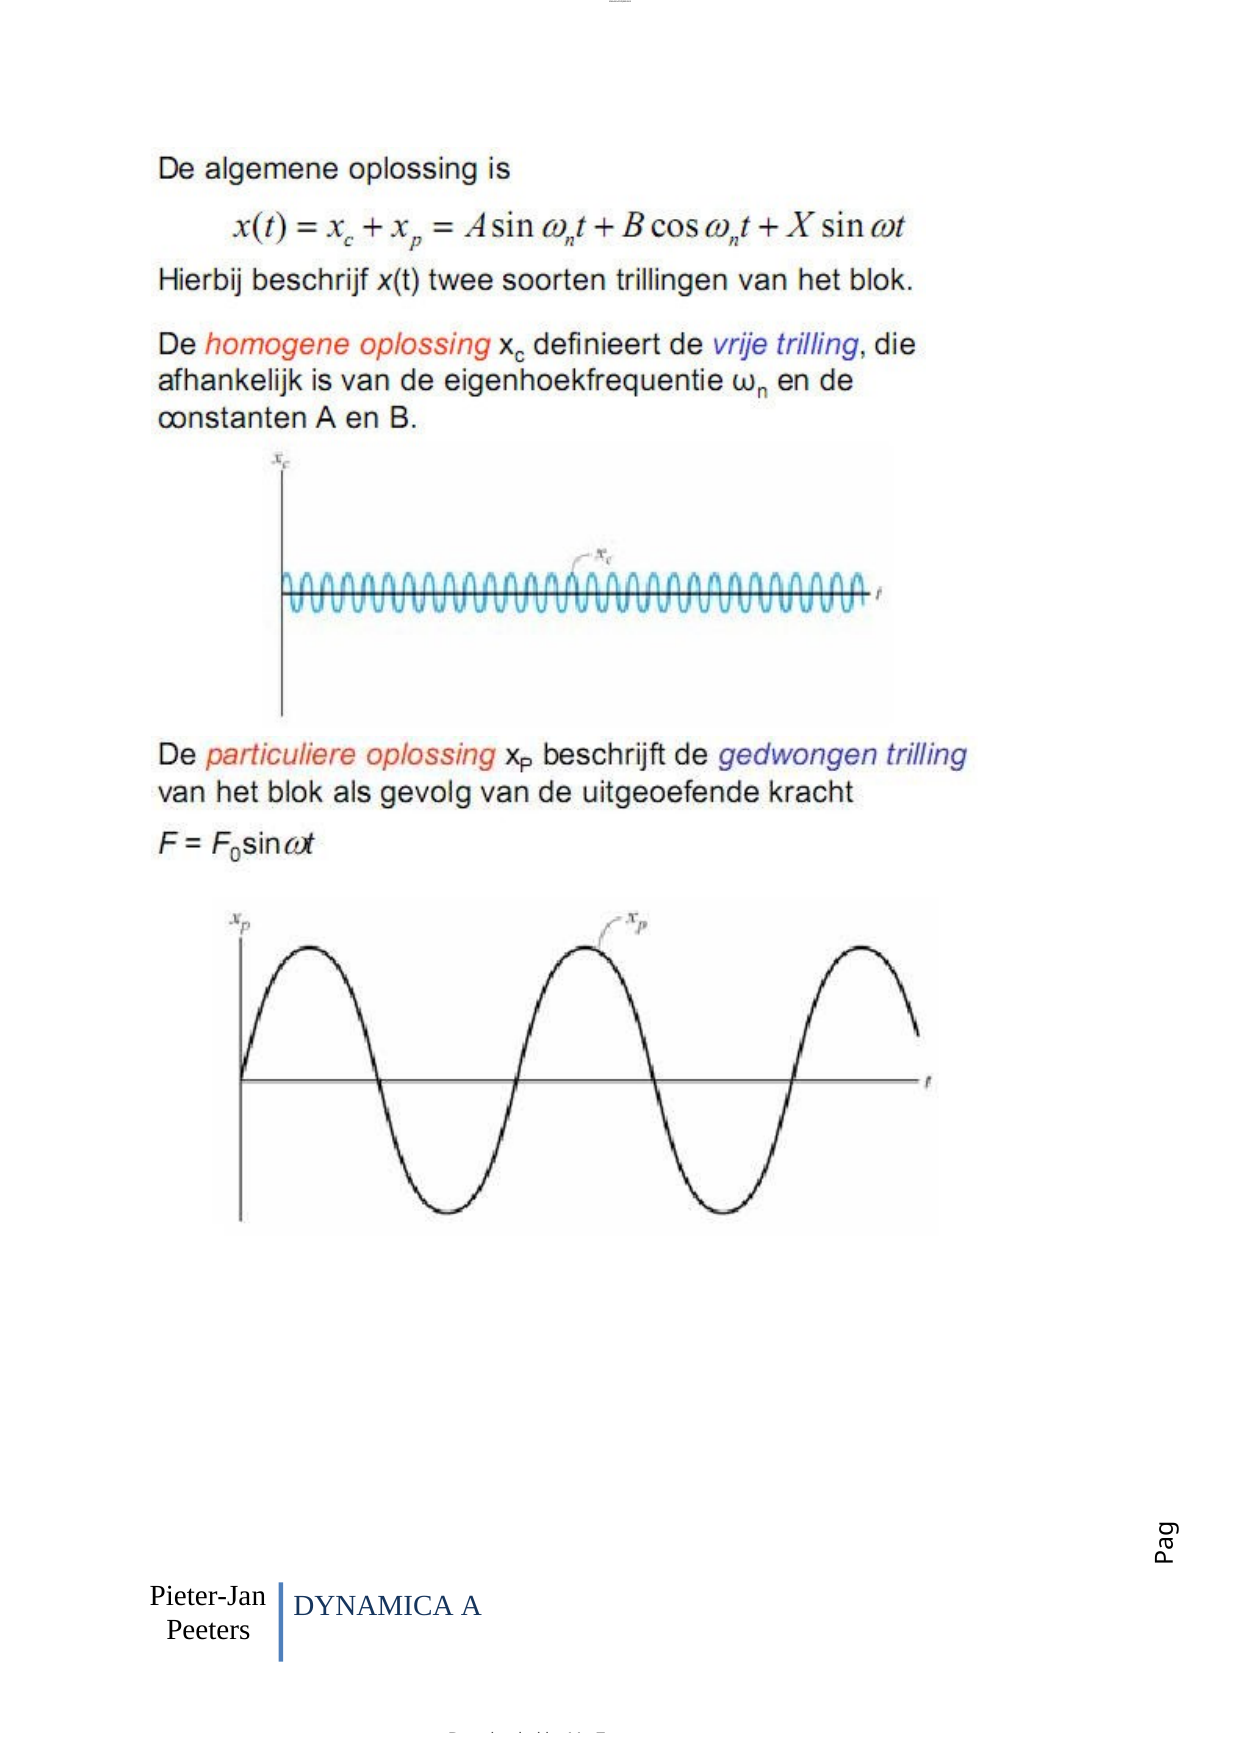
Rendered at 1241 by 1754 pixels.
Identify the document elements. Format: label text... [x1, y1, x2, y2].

text DYNAMICA A [293, 1588, 1176, 1621]
picture [150, 147, 926, 729]
picture [150, 736, 978, 1236]
text Pieter-Jan Peeters [149, 1578, 268, 1645]
